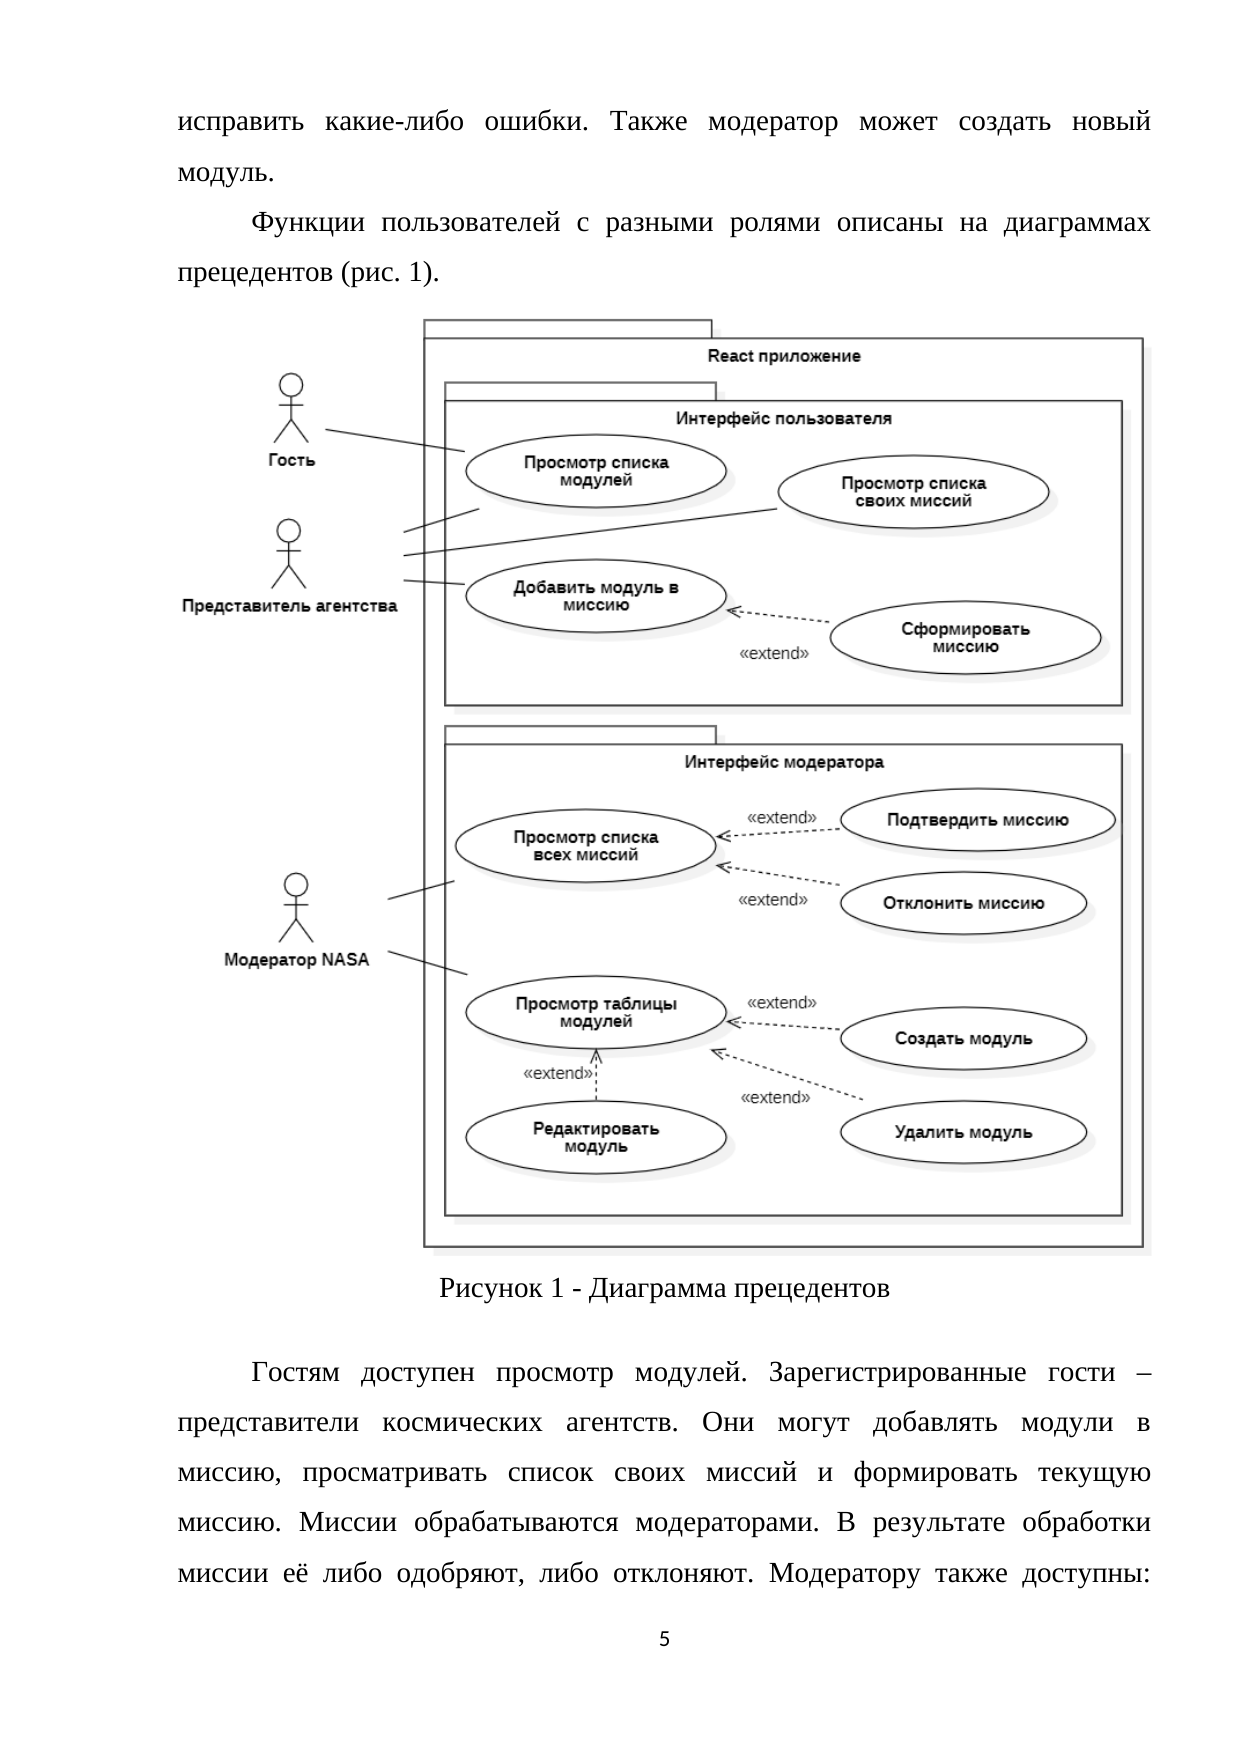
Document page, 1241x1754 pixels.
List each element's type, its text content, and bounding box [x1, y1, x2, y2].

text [177, 103, 1152, 187]
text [177, 1354, 1152, 1588]
text Рисунок 1 - Диаграмма прецедентов [177, 1270, 1152, 1303]
text Функции пользователей с разными ролями описаны на диаграммах прецедентов (рис. 1). [177, 204, 1152, 288]
picture [177, 304, 1152, 1256]
